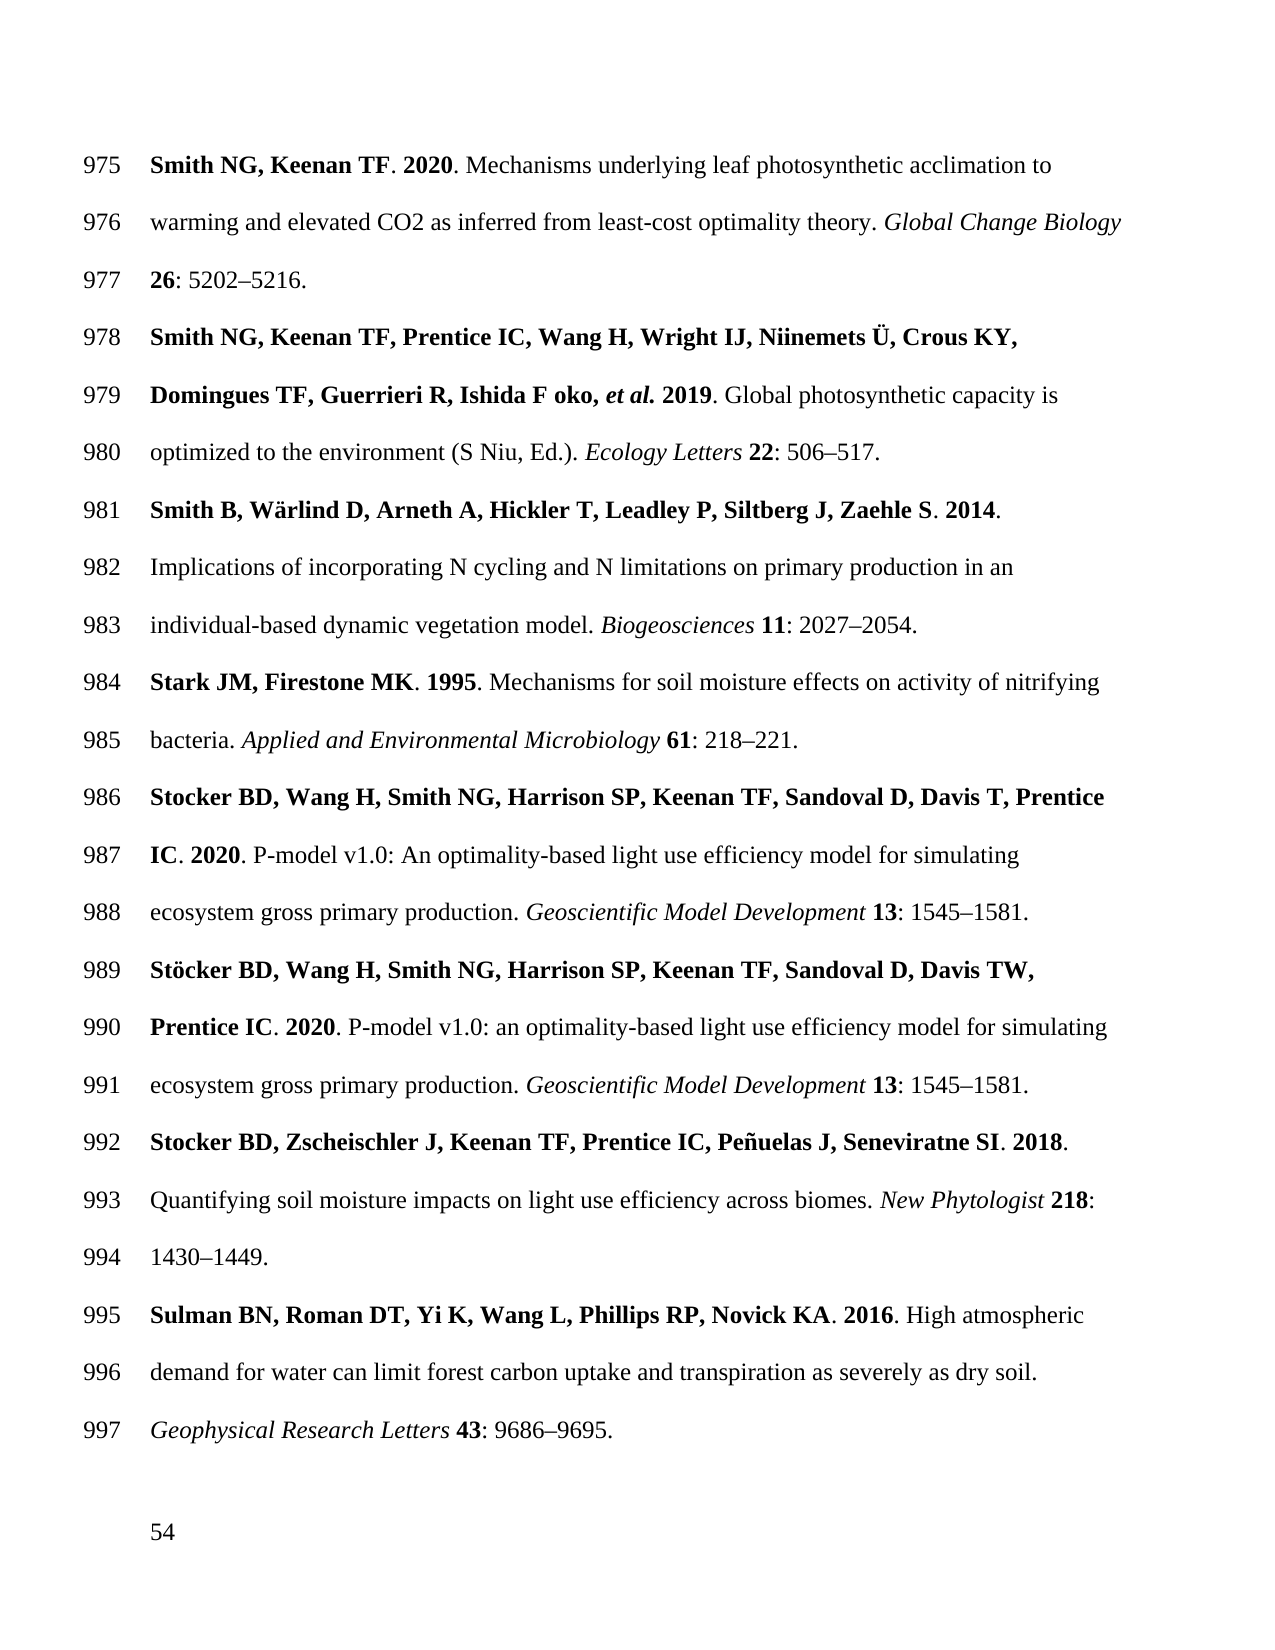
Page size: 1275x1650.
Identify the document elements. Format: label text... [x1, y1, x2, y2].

text Stocker BD, Wang H, Smith NG, Harrison SP, Keenan TF, Sandoval D, Davis T, Prentice IC. 2020. P-model v1.0: An optimality-based light use efficiency model for simulating ecosystem gross primary production. Geoscientific Model Development 13: 1545–1581. [150, 782, 1125, 926]
text Sulman BN, Roman DT, Yi K, Wang L, Phillips RP, Novick KA. 2016. High atmospheric demand for water can limit forest carbon uptake and transpiration as severely as dry soil. Geophysical Research Letters 43: 9686–9695. [150, 1300, 1125, 1444]
text Stocker BD, Zscheischler J, Keenan TF, Prentice IC, Peñuelas J, Seneviratne SI. 2018. Quantifying soil moisture impacts on light use efficiency across biomes. New Phytologist 218: 1430–1449. [150, 1127, 1125, 1271]
text Smith NG, Keenan TF. 2020. Mechanisms underlying leaf photosynthetic acclimation to warming and elevated CO2 as inferred from least‐cost optimality theory. Global Change Biology 26: 5202–5216. [150, 150, 1125, 294]
text Smith B, Wärlind D, Arneth A, Hickler T, Leadley P, Siltberg J, Zaehle S. 2014. Implications of incorporating N cycling and N limitations on primary production in an individual-based dynamic vegetation model. Biogeosciences 11: 2027–2054. [150, 495, 1125, 639]
text Stark JM, Firestone MK. 1995. Mechanisms for soil moisture effects on activity of nitrifying bacteria. Applied and Environmental Microbiology 61: 218–221. [150, 667, 1125, 754]
text Stöcker BD, Wang H, Smith NG, Harrison SP, Keenan TF, Sandoval D, Davis TW, Prentice IC. 2020. P-model v1.0: an optimality-based light use efficiency model for simulating ecosystem gross primary production. Geoscientific Model Development 13: 1545–1581. [150, 955, 1125, 1099]
text Smith NG, Keenan TF, Prentice IC, Wang H, Wright IJ, Niinemets Ü, Crous KY, Domingues TF, Guerrieri R, Ishida F oko, et al. 2019. Global photosynthetic capacity is optimized to the environment (S Niu, Ed.). Ecology Letters 22: 506–517. [150, 322, 1125, 466]
